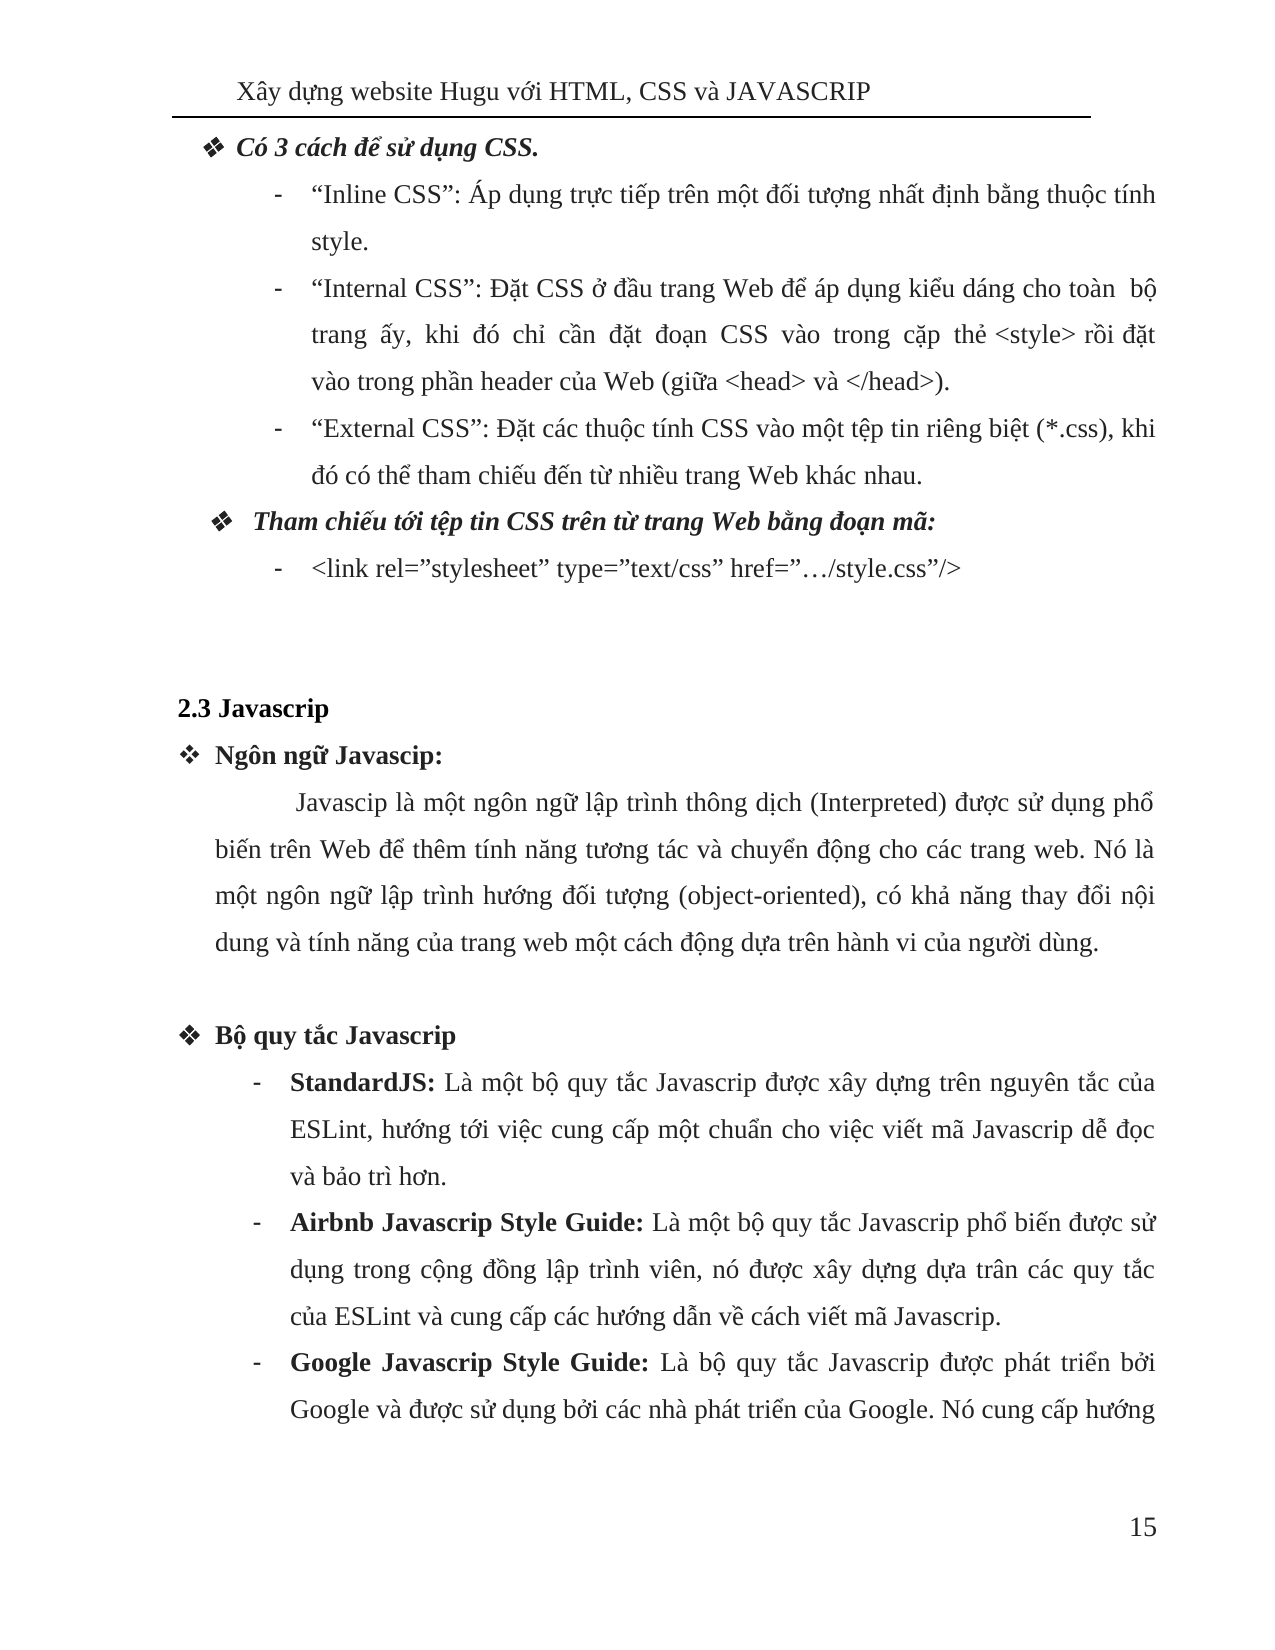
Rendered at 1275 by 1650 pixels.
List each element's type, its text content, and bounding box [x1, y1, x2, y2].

list <link rel=”stylesheet” type=”text/css” href=”…/style.css”/> [274, 552, 1157, 583]
list “External CSS”: Đặt các thuộc tính CSS vào một tệp tin riêng biệt (*.css), khi đó có thể tham chiếu đến từ nhiều trang Web khác nhau. [274, 412, 1157, 490]
list Tham chiếu tới tệp tin CSS trên từ trang Web bằng đoạn mã: [192, 505, 1157, 537]
list Javascip là một ngôn ngữ lập trình thông dịch (Interpreted) được sử dụng phổ biến trên Web để thêm tính năng tương tác và chuyển động cho các trang web. Nó là một ngôn ngữ lập trình hướng đối tượng (object-oriented), có khả năng thay đổi nội dung và tính năng của trang web một cách động dựa trên hành vi của người dùng. [215, 786, 1157, 957]
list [252, 1346, 1157, 1424]
list “Internal CSS”: Đặt CSS ở đầu trang Web để áp dụng kiểu dáng cho toàn bộ trang ấy, khi đó chỉ cần đặt đoạn CSS vào trong cặp thẻ <style> rồi đặt vào trong phần header của Web (giữa <head> và </head>). [274, 272, 1157, 396]
list Có 3 cách để sử dụng CSS. [199, 132, 1157, 163]
list “Inline CSS”: Áp dụng trực tiếp trên một đối tượng nhất định bằng thuộc tính style. [274, 178, 1157, 256]
list Airbnb Javascrip Style Guide: Là một bộ quy tắc Javascrip phổ biến được sử dụng trong cộng đồng lập trình viên, nó được xây dựng dựa trân các quy tắc của ESLint và cung cấp các hướng dẫn về cách viết mã Javascrip. [252, 1206, 1157, 1331]
list StandardJS: Là một bộ quy tắc Javascrip được xây dựng trên nguyên tắc của ESLint, hướng tới việc cung cấp một chuẩn cho việc viết mã Javascrip dễ đọc và bảo trì hơn. [252, 1066, 1157, 1191]
subtitle 2.3 Javascrip [177, 692, 1157, 724]
list Bộ quy tắc Javascrip [177, 1019, 1157, 1051]
list Ngôn ngữ Javascip: [177, 739, 1157, 770]
